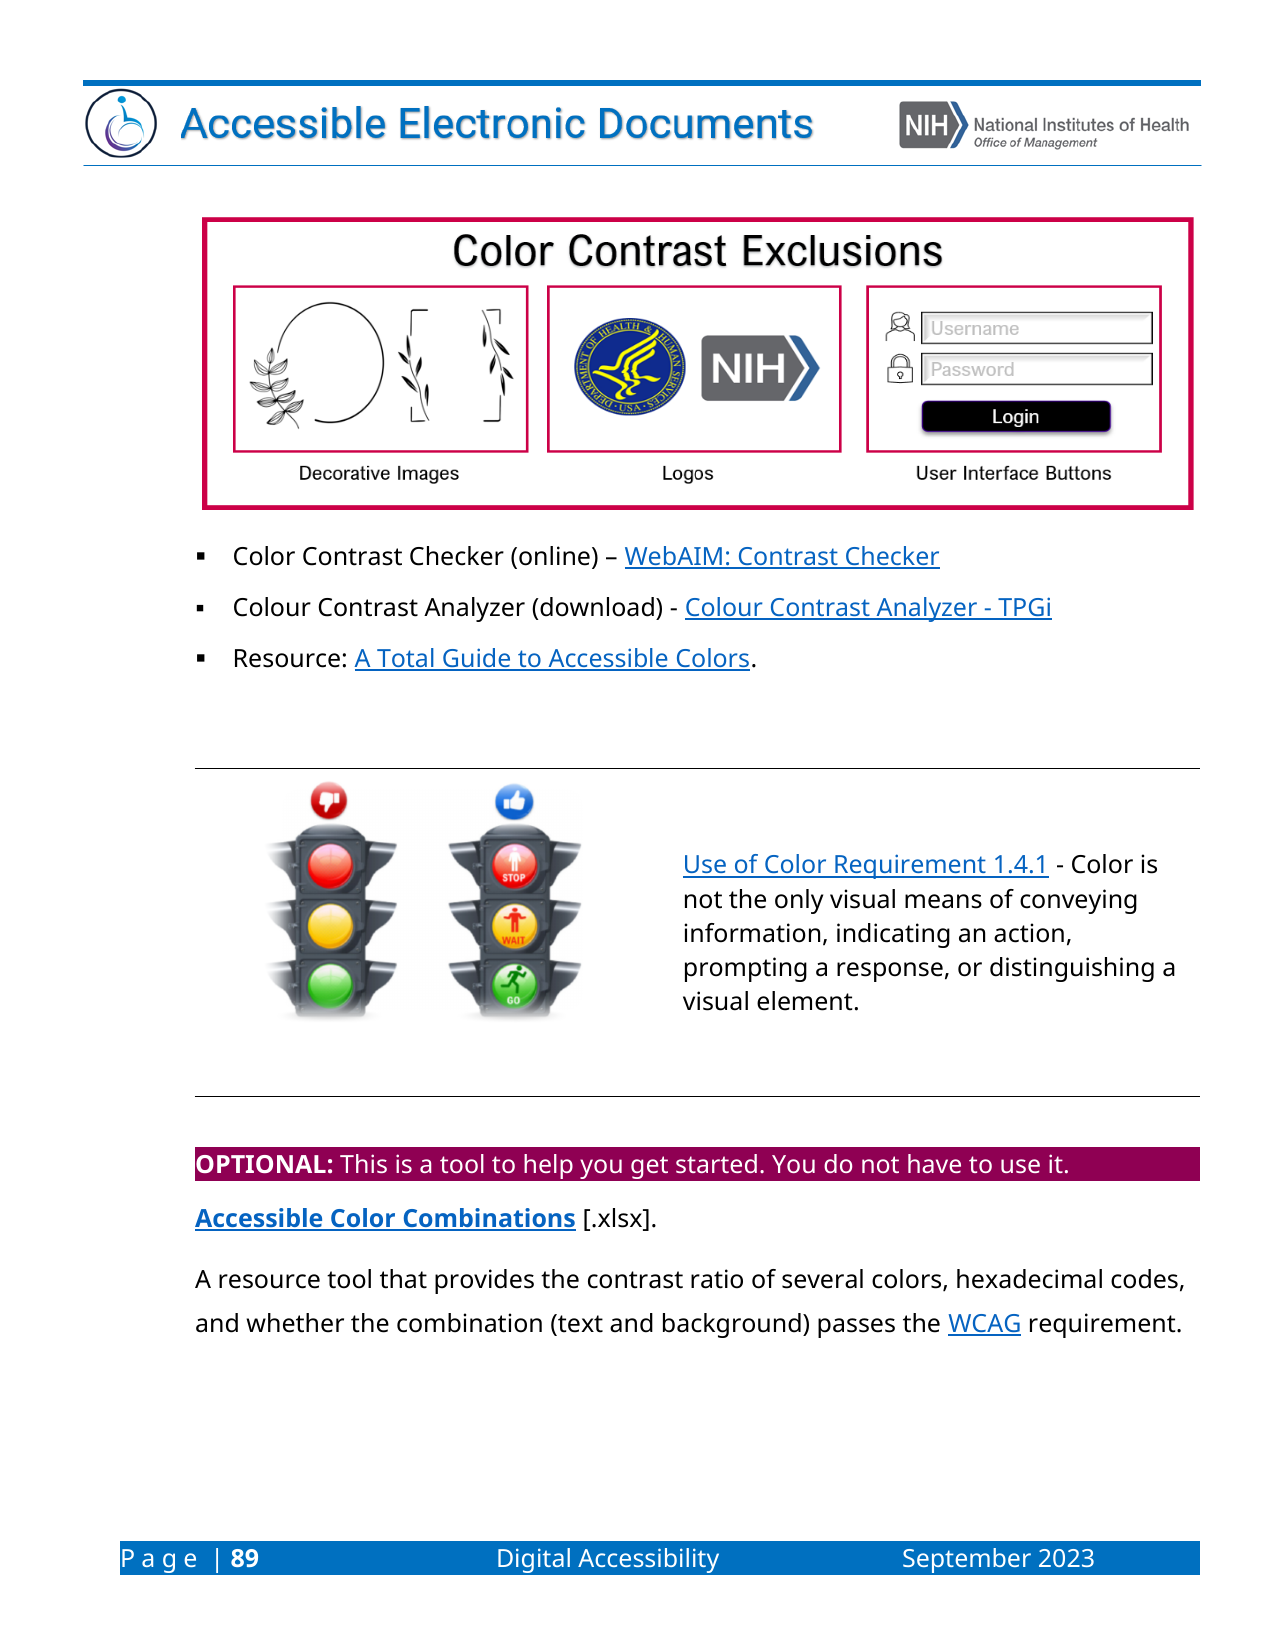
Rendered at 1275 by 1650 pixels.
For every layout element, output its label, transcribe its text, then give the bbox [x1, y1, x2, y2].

table_header [195, 769, 671, 1096]
list Colour Contrast Analyzer (download) - Colour Contrast Analyzer - TPGi [195, 590, 1200, 624]
text Accessible Color Combinations [.xlsx]. [195, 1200, 1200, 1234]
picture [75, 75, 1210, 171]
picture [195, 208, 1197, 512]
list Resource: A Total Guide to Accessible Colors. [195, 641, 1200, 675]
list Color Contrast Checker (online) – WebAIM: Contrast Checker [195, 539, 1200, 573]
picture [292, 799, 573, 1000]
text A resource tool that provides the contrast ratio of several colors, hexadecimal codes, and whether the combination (text and background) passes the WCAG requirement. [195, 1261, 1200, 1339]
table_header Use of Color Requirement 1.4.1 - Color is not the only visual means of conveying information, indicating an action, prompting a response, or distinguishing a visual element. [671, 769, 1200, 1096]
text OPTIONAL: This is a tool to help you get started. You do not have to use it. [195, 1147, 1200, 1181]
